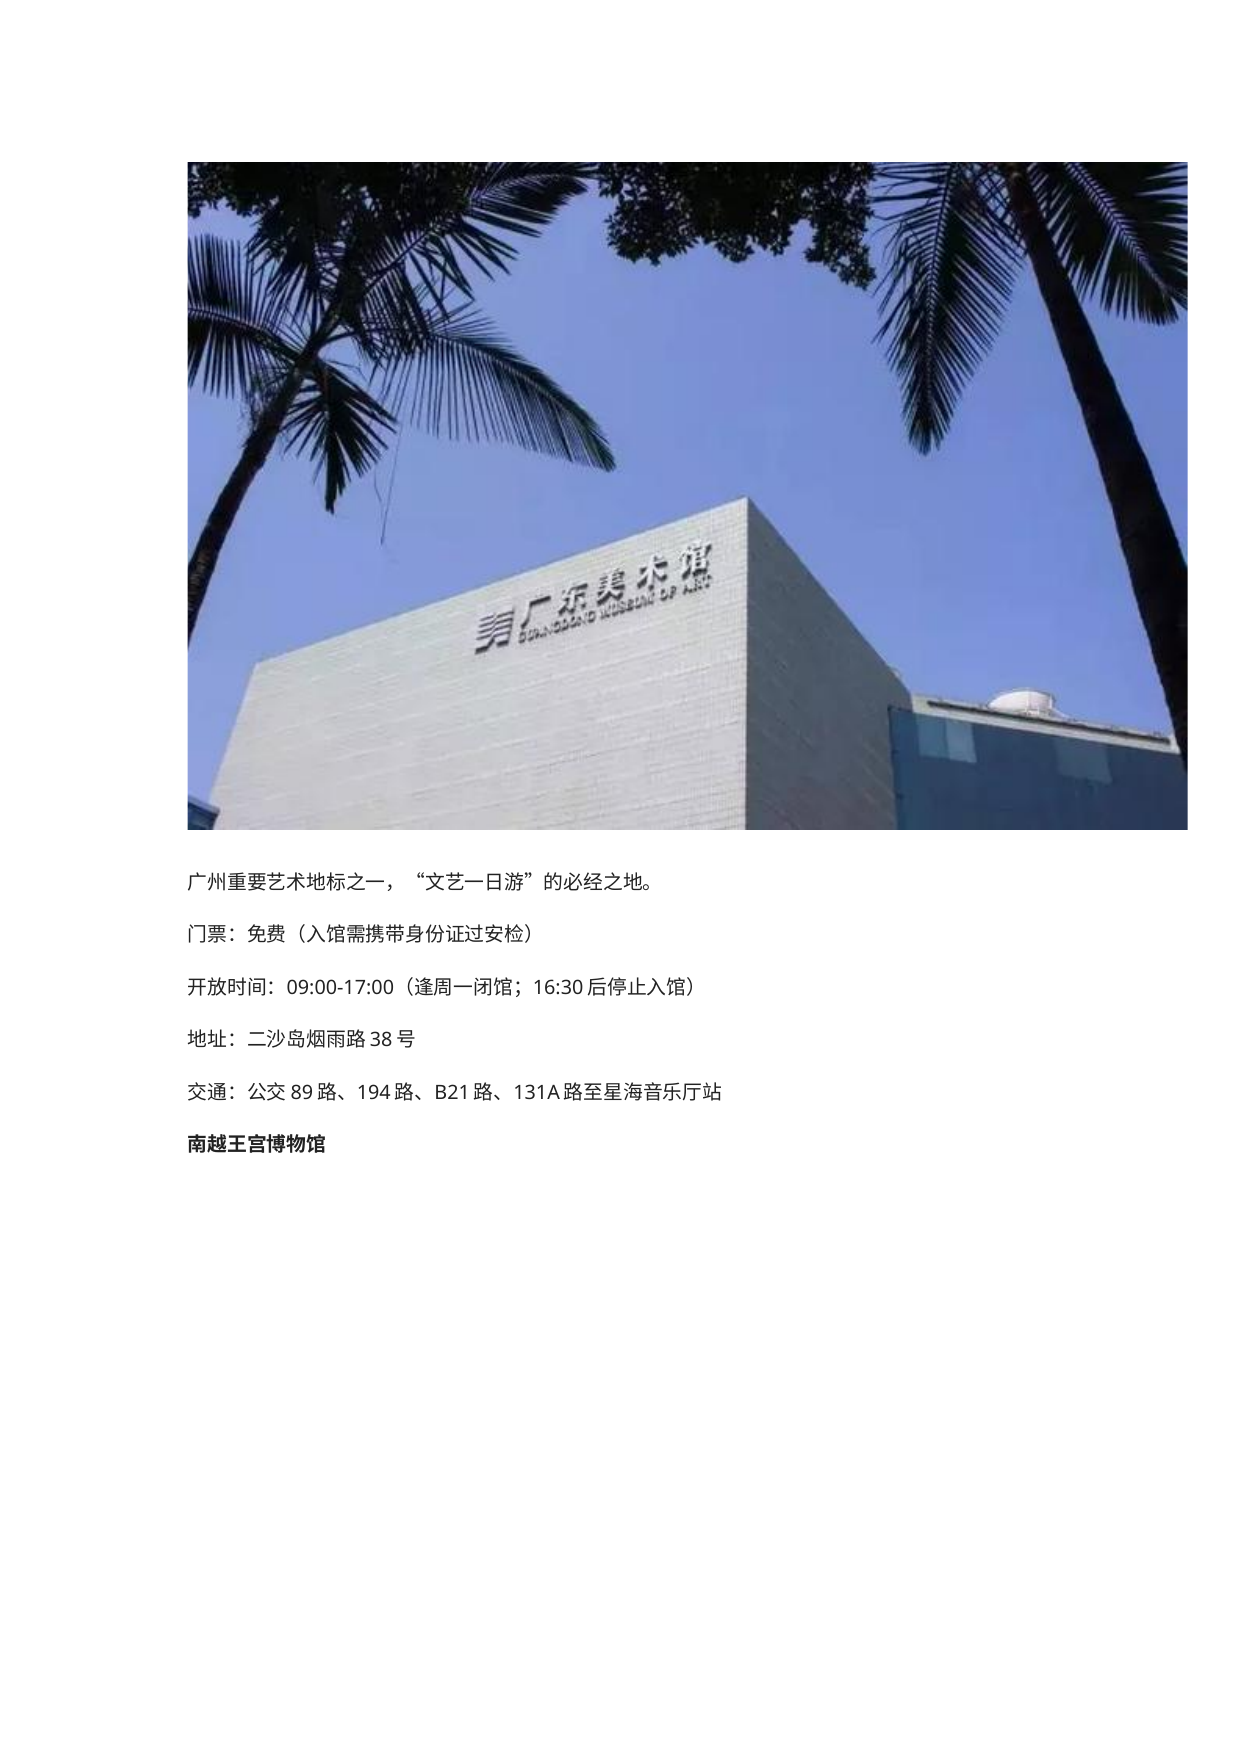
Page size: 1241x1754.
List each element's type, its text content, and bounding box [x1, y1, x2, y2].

text 地址：二沙岛烟雨路38号 [187, 1022, 1053, 1054]
picture [187, 162, 1188, 830]
text 开放时间：09:00-17:00（逢周一闭馆；16:30后停止入馆） [187, 969, 1053, 1002]
text 门票：免费（入馆需携带身份证过安检） [187, 917, 1053, 949]
text 南越王宫博物馆 [187, 1127, 1053, 1159]
text 广州重要艺术地标之一，“文艺一日游”的必经之地。 [187, 864, 1053, 897]
text 交通：公交89路、194路、B21路、131A路至星海音乐厅站 [187, 1074, 1053, 1107]
